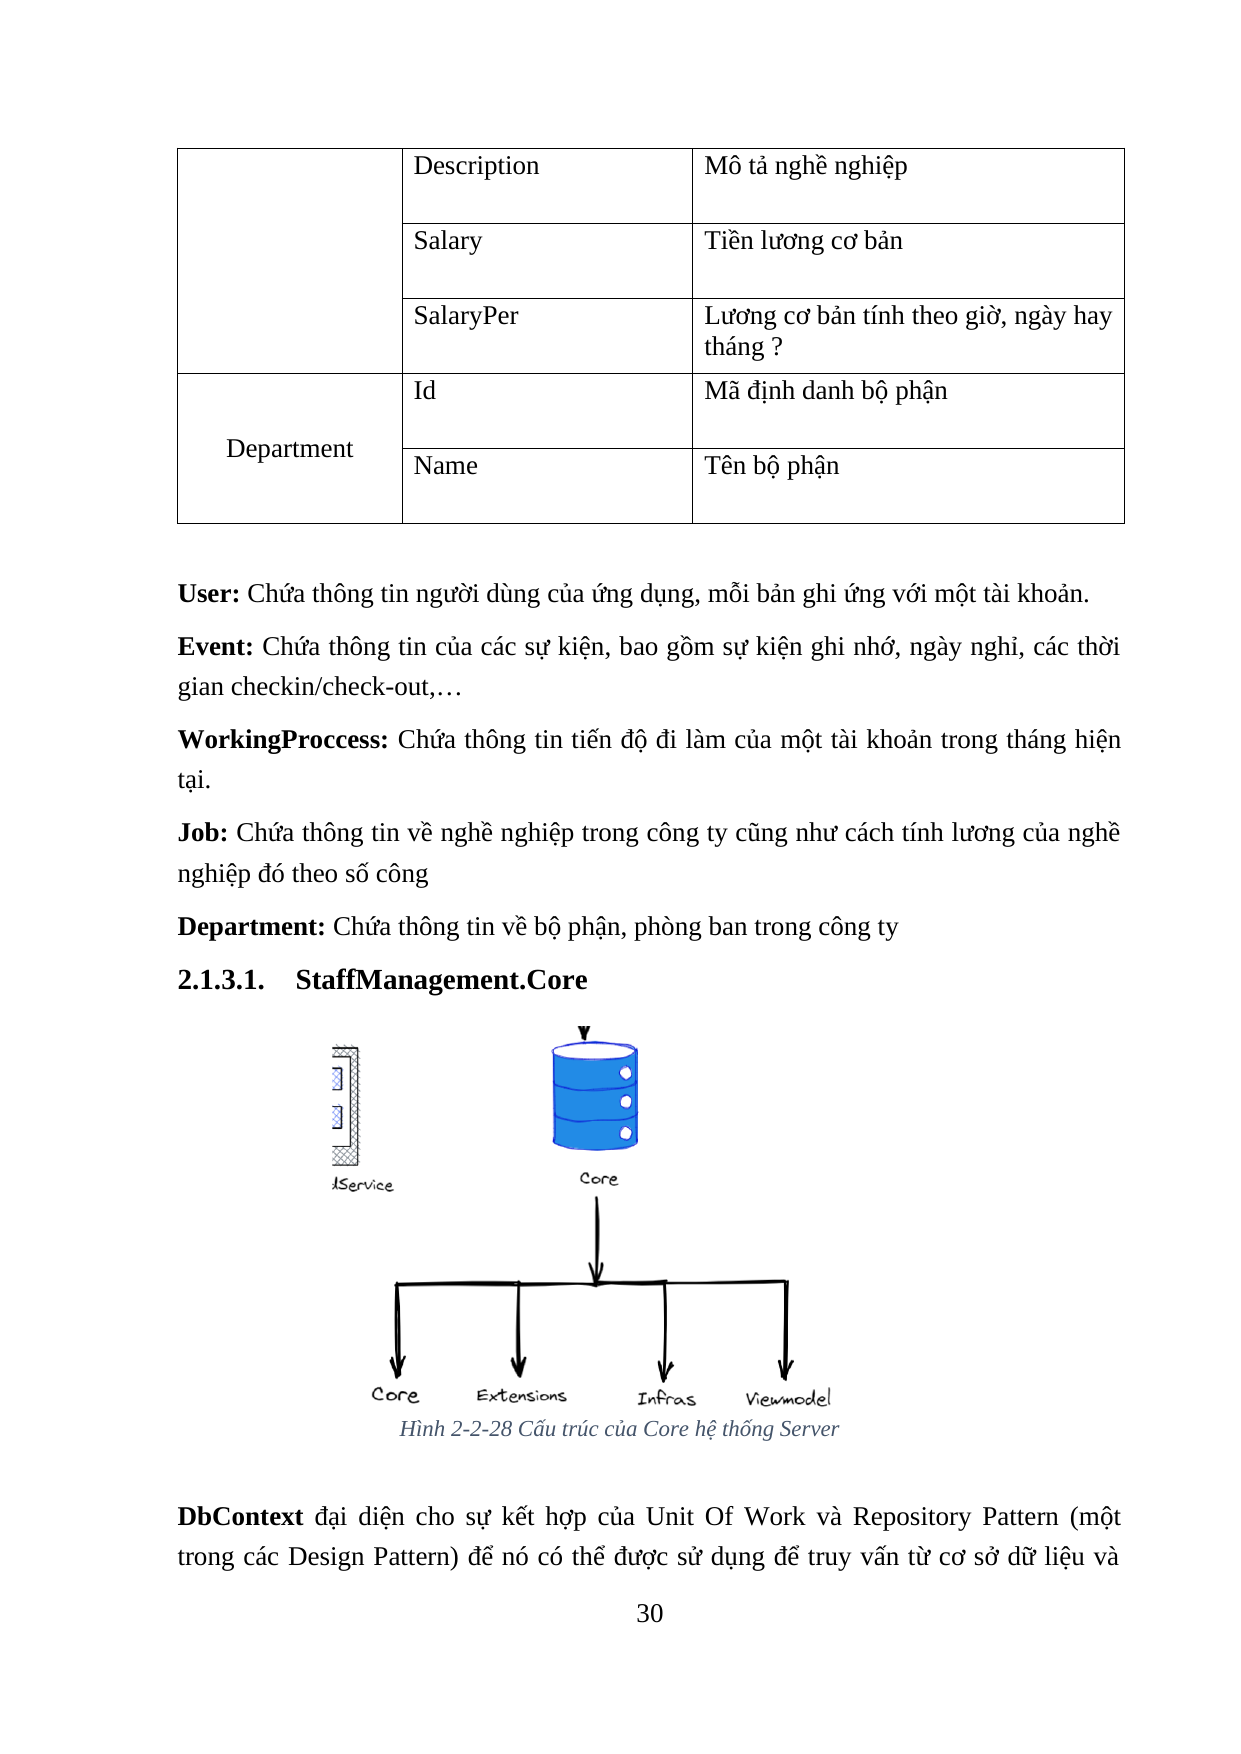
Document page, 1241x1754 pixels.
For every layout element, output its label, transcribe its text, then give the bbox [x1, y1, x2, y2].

table_cell SalaryPer [403, 299, 692, 373]
table_cell Id [403, 374, 692, 448]
subtitle StaffManagement.Core [177, 962, 1122, 996]
picture [332, 1026, 906, 1415]
table_cell Tiền lương cơ bản [693, 224, 1124, 298]
table_cell Mô tả nghề nghiệp [693, 149, 1124, 223]
table_cell Name [403, 449, 692, 523]
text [177, 1500, 1122, 1571]
table_cell Department [178, 374, 402, 523]
text Department: Chứa thông tin về bộ phận, phòng ban trong công ty [177, 909, 1122, 941]
table_cell Lương cơ bản tính theo giờ, ngày hay tháng ? [693, 299, 1124, 373]
text Event: Chứa thông tin của các sự kiện, bao gồm sự kiện ghi nhớ, ngày nghỉ, các thời gian checkin/check-out,… [177, 629, 1122, 701]
table_cell Tên bộ phận [693, 449, 1124, 523]
table_cell Salary [403, 224, 692, 298]
text User: Chứa thông tin người dùng của ứng dụng, mỗi bản ghi ứng với một tài khoản. [177, 577, 1122, 608]
text Job: Chứa thông tin về nghề nghiệp trong công ty cũng như cách tính lương của nghề nghiệp đó theo số công [177, 816, 1122, 888]
text WorkingProccess: Chứa thông tin tiến độ đi làm của một tài khoản trong tháng hiện tại. [177, 723, 1122, 794]
table_cell Mã định danh bộ phận [693, 374, 1124, 448]
table_cell Description [403, 149, 692, 223]
